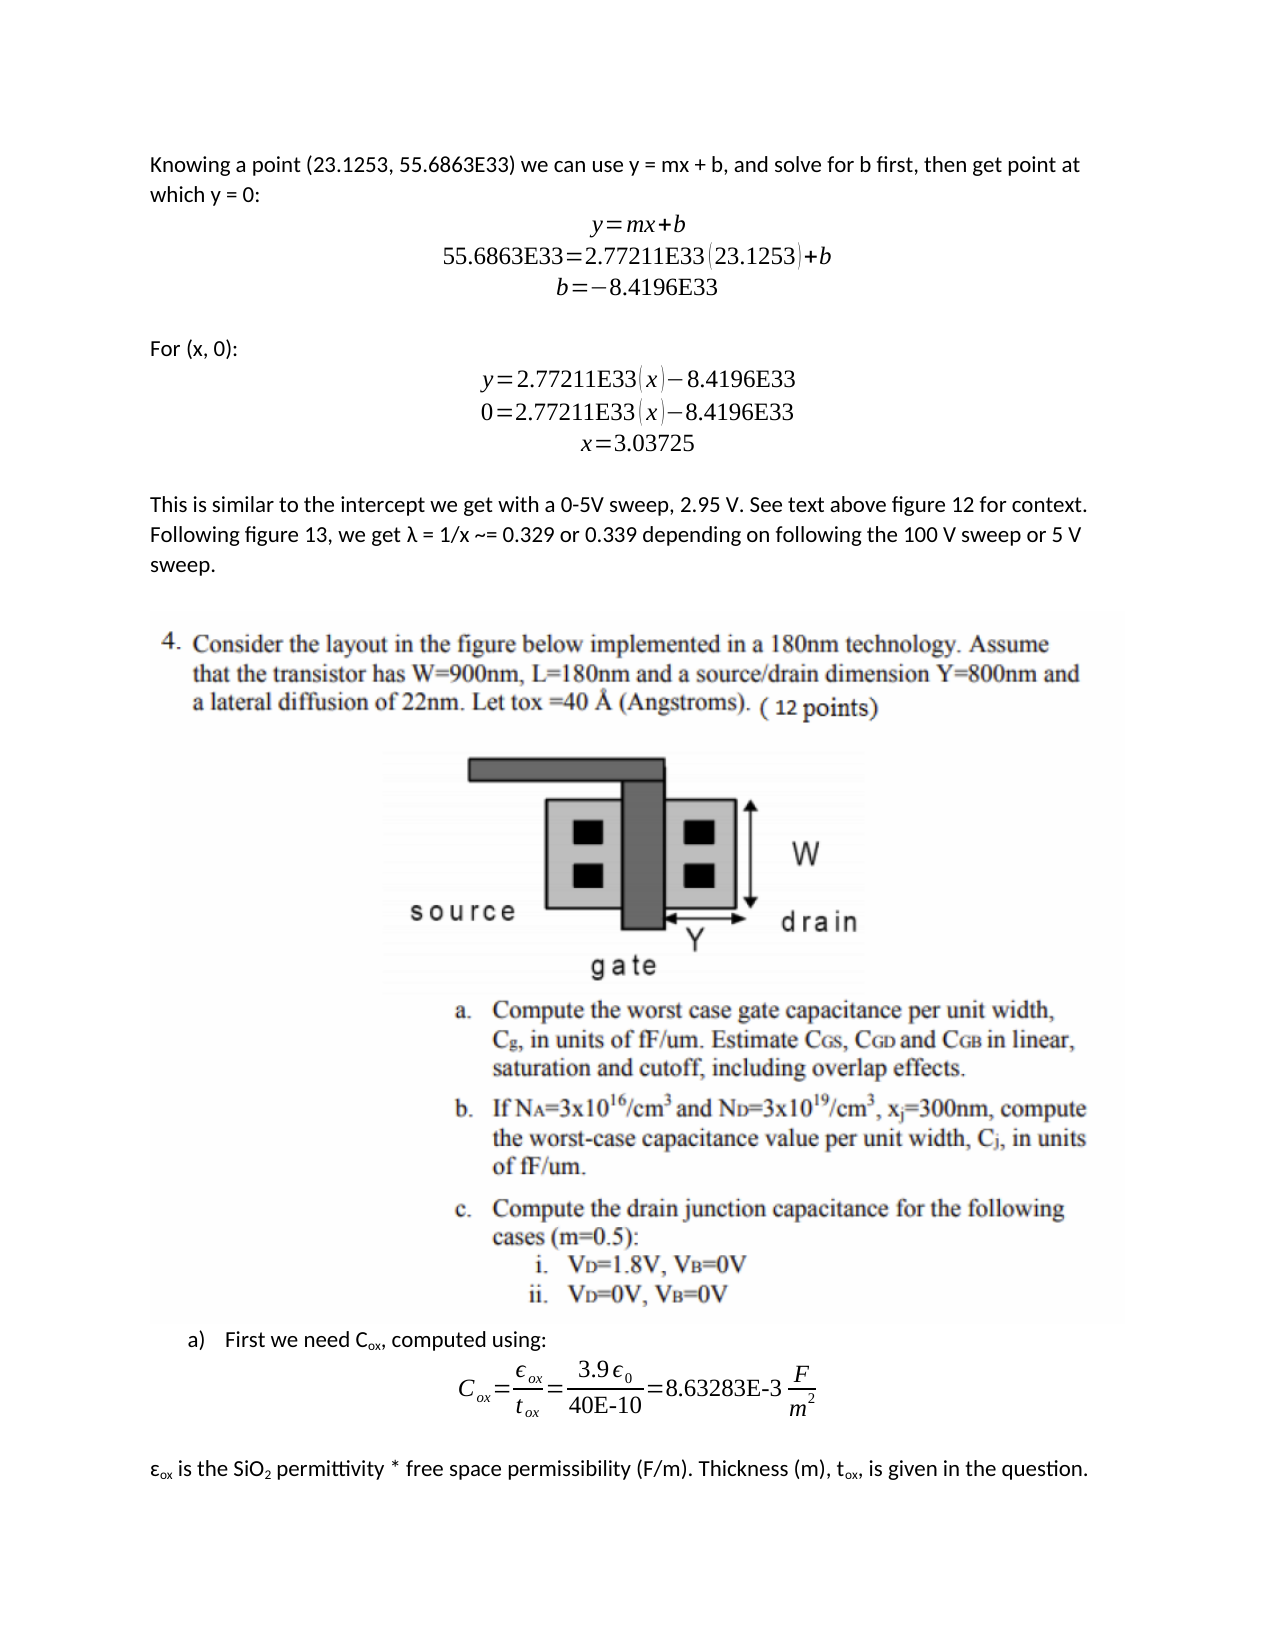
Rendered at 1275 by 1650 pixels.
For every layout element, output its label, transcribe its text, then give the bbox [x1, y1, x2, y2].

text Knowing a point (23.1253, 55.6863E33) we can use y = mx + b, and solve for b first, then get point at which y = 0: [150, 150, 1125, 208]
text This is similar to the intercept we get with a 0-5V sweep, 2.95 V. See text above figure 12 for context. Following figure 13, we get λ = 1/x ~= 0.329 or 0.339 depending on following the 100 V sweep or 5 V sweep. [150, 490, 1125, 578]
picture [150, 611, 1125, 1324]
list First we need Cox, computed using: [187, 1325, 1125, 1353]
text ɛox is the SiO2 permittivity * free space permissibility (F/m). Thickness (m), tox, is given in the question. [150, 1454, 1125, 1482]
text For (x, 0): [150, 334, 1125, 362]
